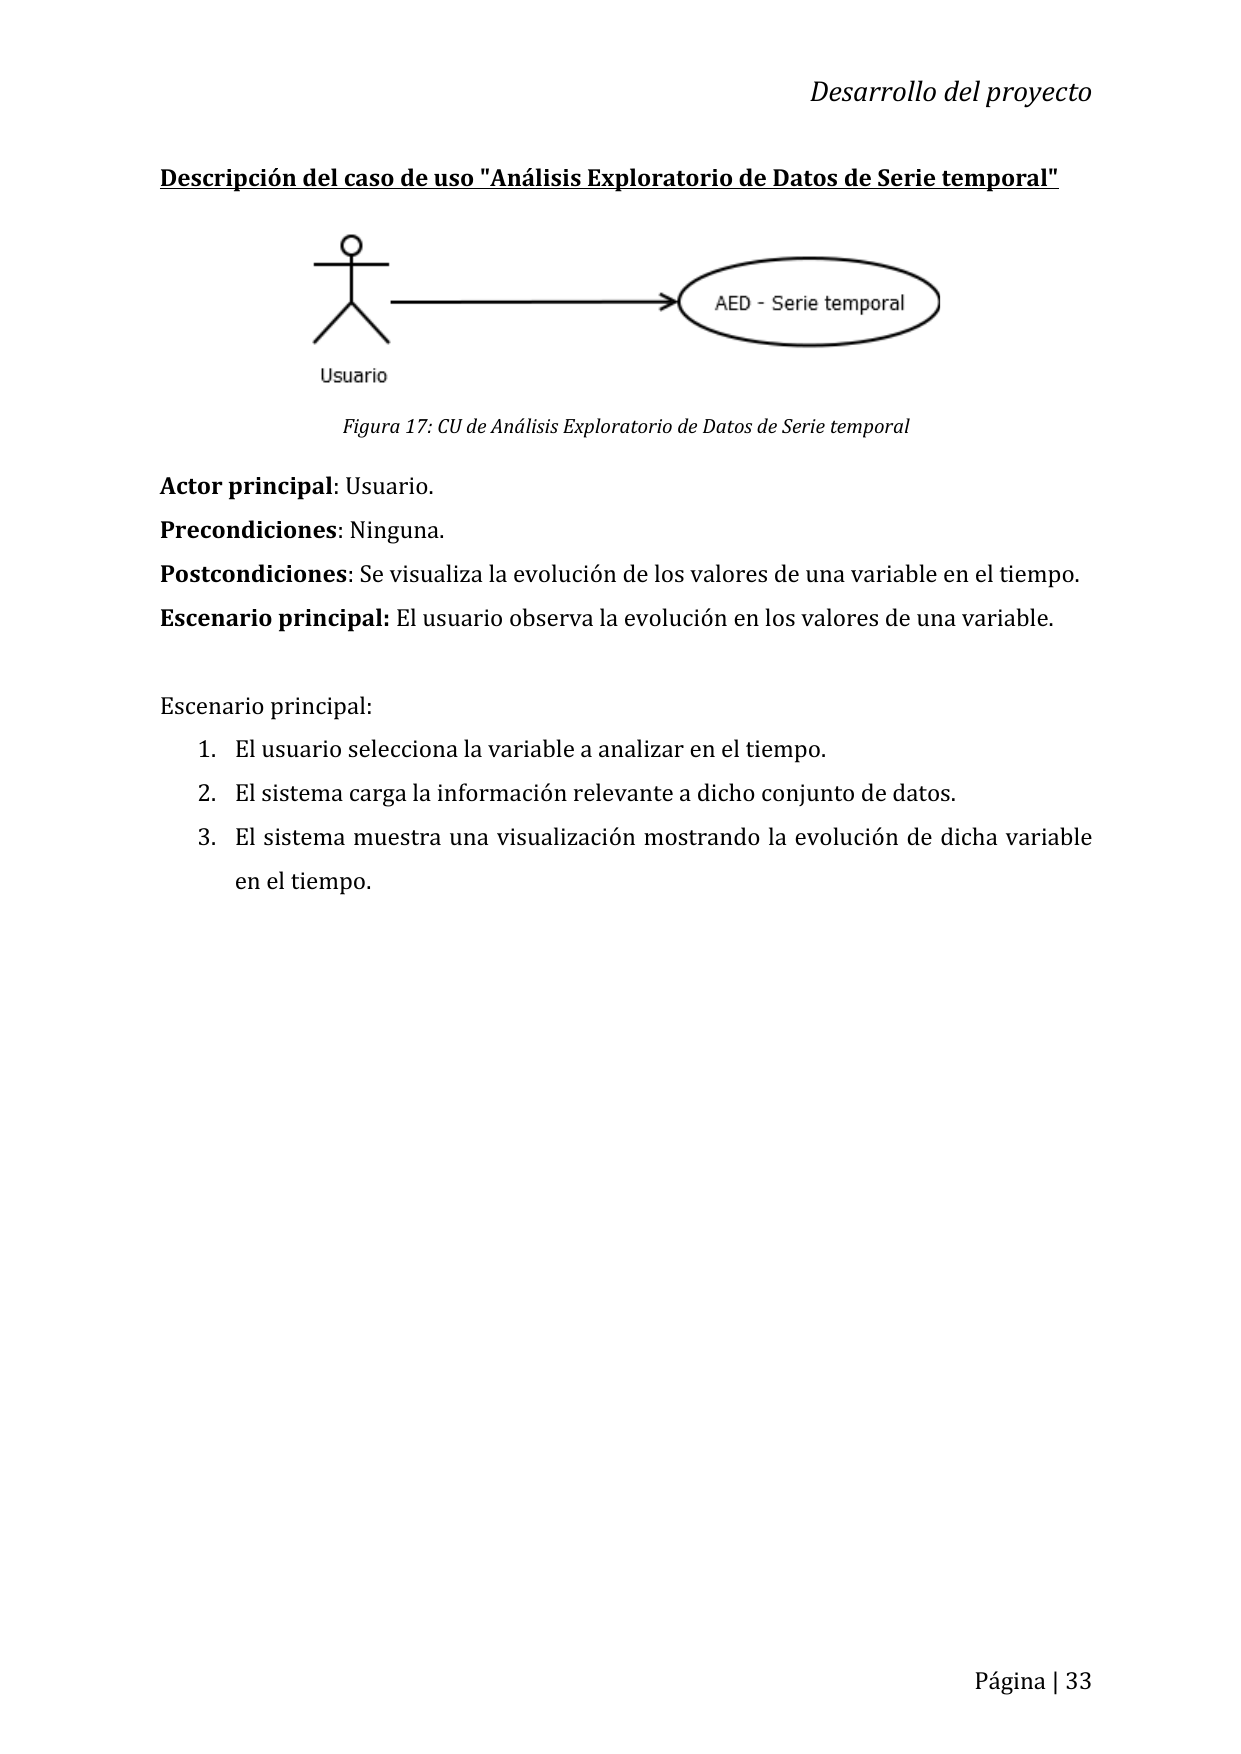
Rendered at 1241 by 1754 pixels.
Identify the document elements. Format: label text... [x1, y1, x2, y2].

text Descripción del caso de uso "Análisis Exploratorio de Datos de Serie temporal" [159, 162, 1092, 192]
list El usuario selecciona la variable a analizar en el tiempo. [197, 734, 1092, 763]
picture [311, 216, 941, 389]
text Postcondiciones: Se visualiza la evolución de los valores de una variable en el tiempo. [159, 559, 1092, 588]
text Escenario principal: [159, 690, 1092, 719]
text Precondiciones: Ninguna. [159, 515, 1092, 544]
list El sistema muestra una visualización mostrando la evolución de dicha variable en el tiempo. [197, 822, 1092, 895]
text Actor principal: Usuario. [159, 471, 1092, 500]
text Escenario principal: El usuario observa la evolución en los valores de una variable. [159, 603, 1092, 632]
list El sistema carga la información relevante a dicho conjunto de datos. [197, 778, 1092, 807]
